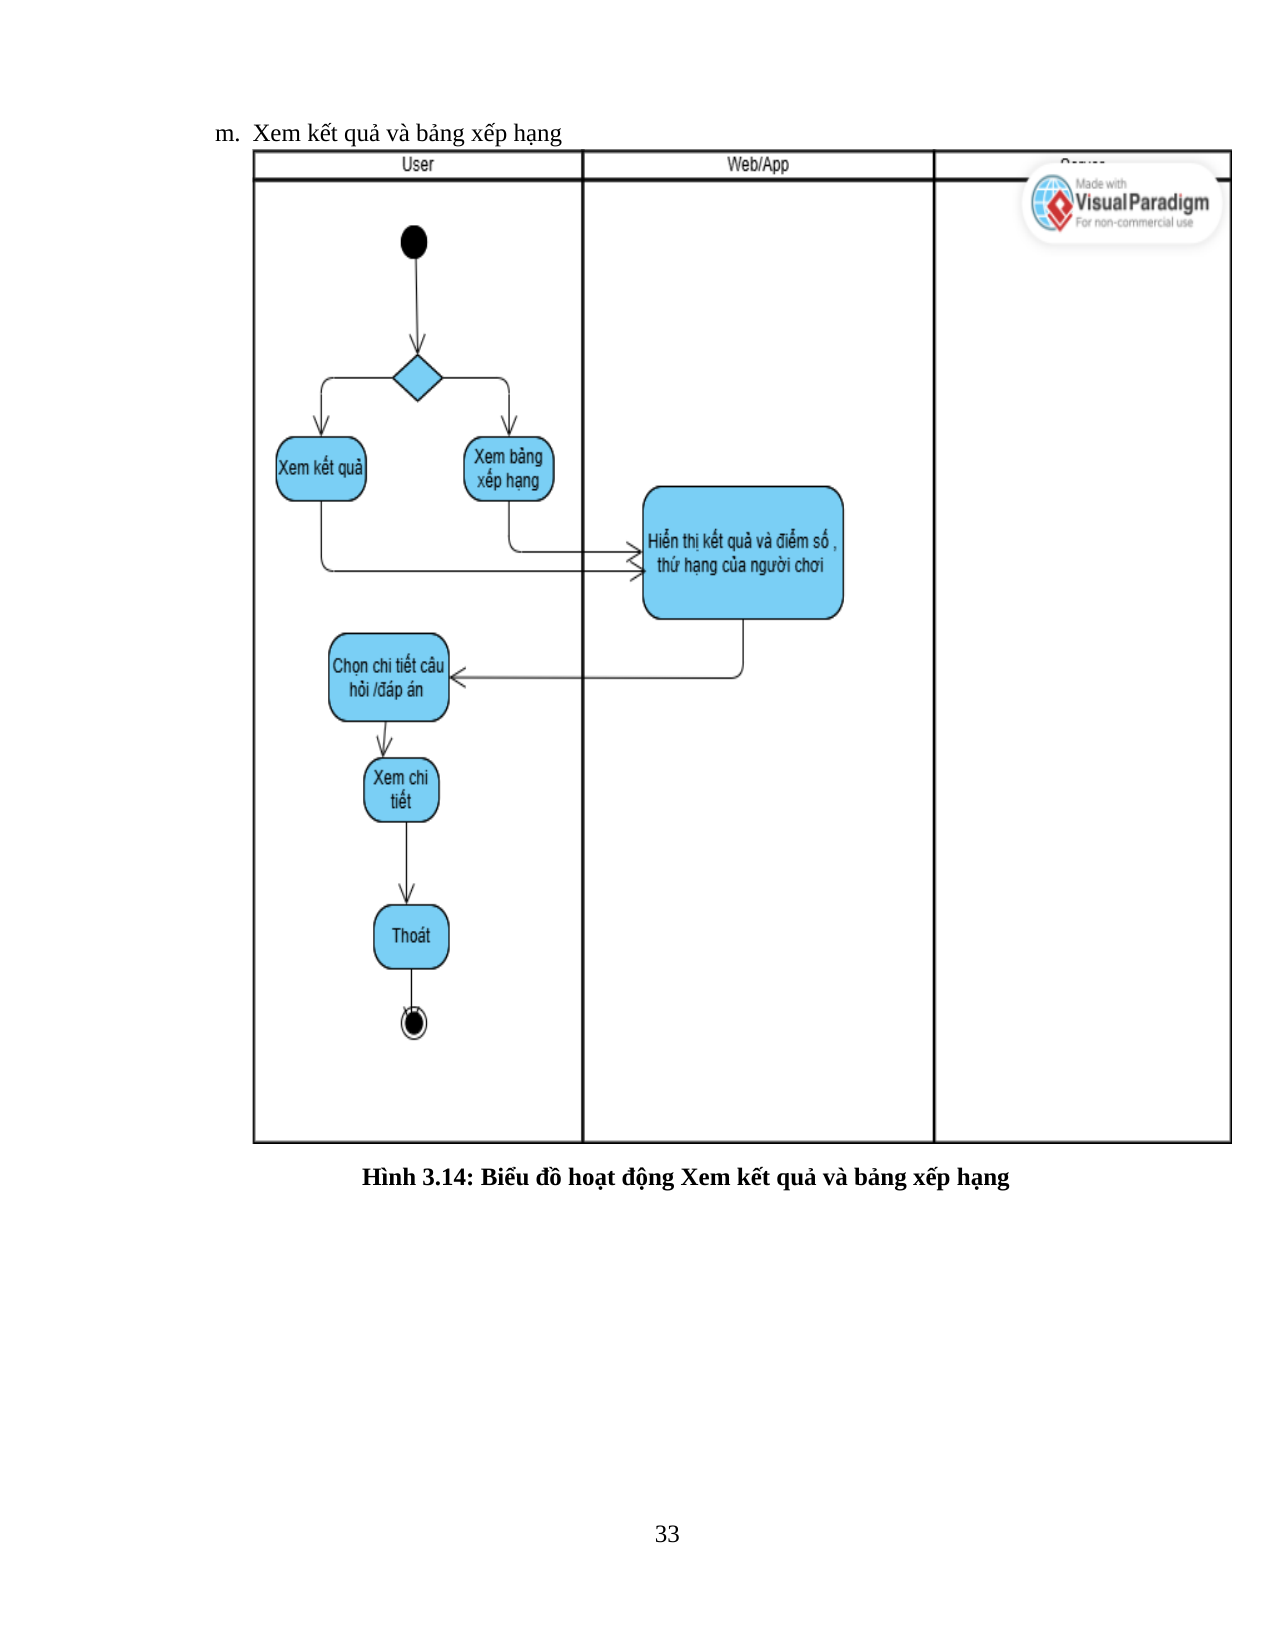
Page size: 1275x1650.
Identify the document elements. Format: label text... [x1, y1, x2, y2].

picture [252, 149, 1232, 1144]
text Hình 3.14: Biểu đồ hoạt động Xem kết quả và bảng xếp hạng [215, 1162, 1157, 1277]
